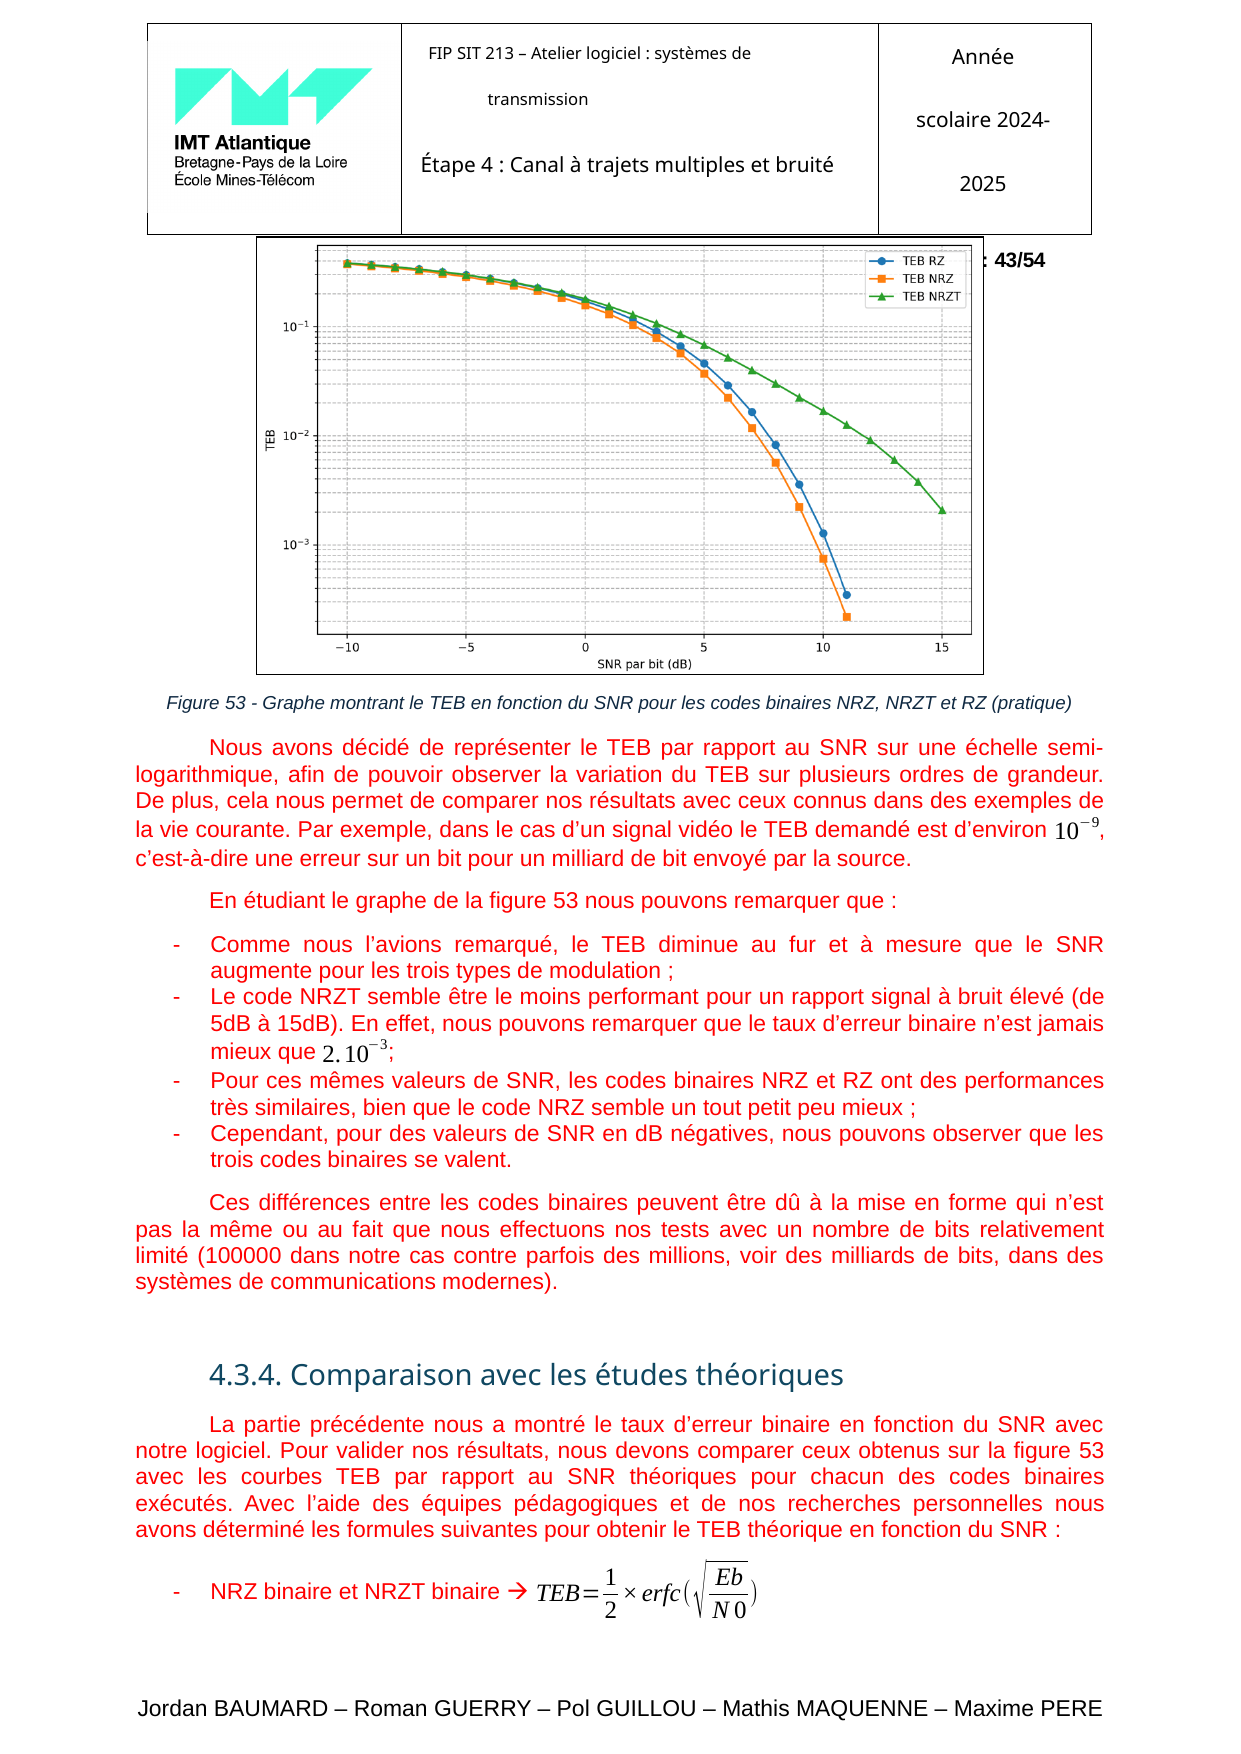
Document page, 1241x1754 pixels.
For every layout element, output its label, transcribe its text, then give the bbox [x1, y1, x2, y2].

text Ces différences entre les codes binaires peuvent être dû à la mise en forme qui n’est pas la même ou au fait que nous effectuons nos tests avec un nombre de bits relativement limité (100000 dans notre cas contre parfois des millions, voir des milliards de bits, dans des systèmes de communications modernes). [135, 1189, 1105, 1294]
list Cependant, pour des valeurs de SNR en dB négatives, nous pouvons observer que les trois codes binaires se valent. [173, 1120, 1105, 1172]
text Figure 53 - Graphe montrant le TEB en fonction du SNR pour les codes binaires NRZ, NRZT et RZ (pratique) [135, 692, 1105, 713]
text Nous avons décidé de représenter le TEB par rapport au SNR sur une échelle semi-logarithmique, afin de pouvoir observer la variation du TEB sur plusieurs ordres de grandeur. De plus, cela nous permet de comparer nos résultats avec ceux connus dans des exemples de la vie courante. Par exemple, dans le cas d’un signal vidéo le TEB demandé est d’environ , c’est-à-dire une erreur sur un bit pour un milliard de bit envoyé par la source. [135, 734, 1105, 871]
picture [257, 238, 983, 674]
text La partie précédente nous a montré le taux d’erreur binaire en fonction du SNR avec notre logiciel. Pour valider nos résultats, nous devons comparer ceux obtenus sur la figure 53 avec les courbes TEB par rapport au SNR théoriques pour chacun des codes binaires exécutés. Avec l’aide des équipes pédagogiques et de nos recherches personnelles nous avons déterminé les formules suivantes pour obtenir le TEB théorique en fonction du SNR : [135, 1411, 1105, 1542]
list Comme nous l’avions remarqué, le TEB diminue au fur et à mesure que le SNR augmente pour les trois types de modulation ; [173, 931, 1105, 983]
subtitle 4.3.4. Comparaison avec les études théoriques [135, 1354, 1105, 1394]
text En étudiant le graphe de la figure 53 nous pouvons remarquer que : [135, 887, 1105, 914]
picture [147, 41, 401, 213]
list NRZ binaire et NRZT binaire [173, 1559, 1105, 1623]
list Pour ces mêmes valeurs de SNR, les codes binaires NRZ et RZ ont des performances très similaires, bien que le code NRZ semble un tout petit peu mieux ; [173, 1067, 1105, 1120]
list Le code NRZT semble être le moins performant pour un rapport signal à bruit élevé (de 5dB à 15dB). En effet, nous pouvons remarquer que le taux d’erreur binaire n’est jamais mieux que ; [173, 983, 1105, 1067]
